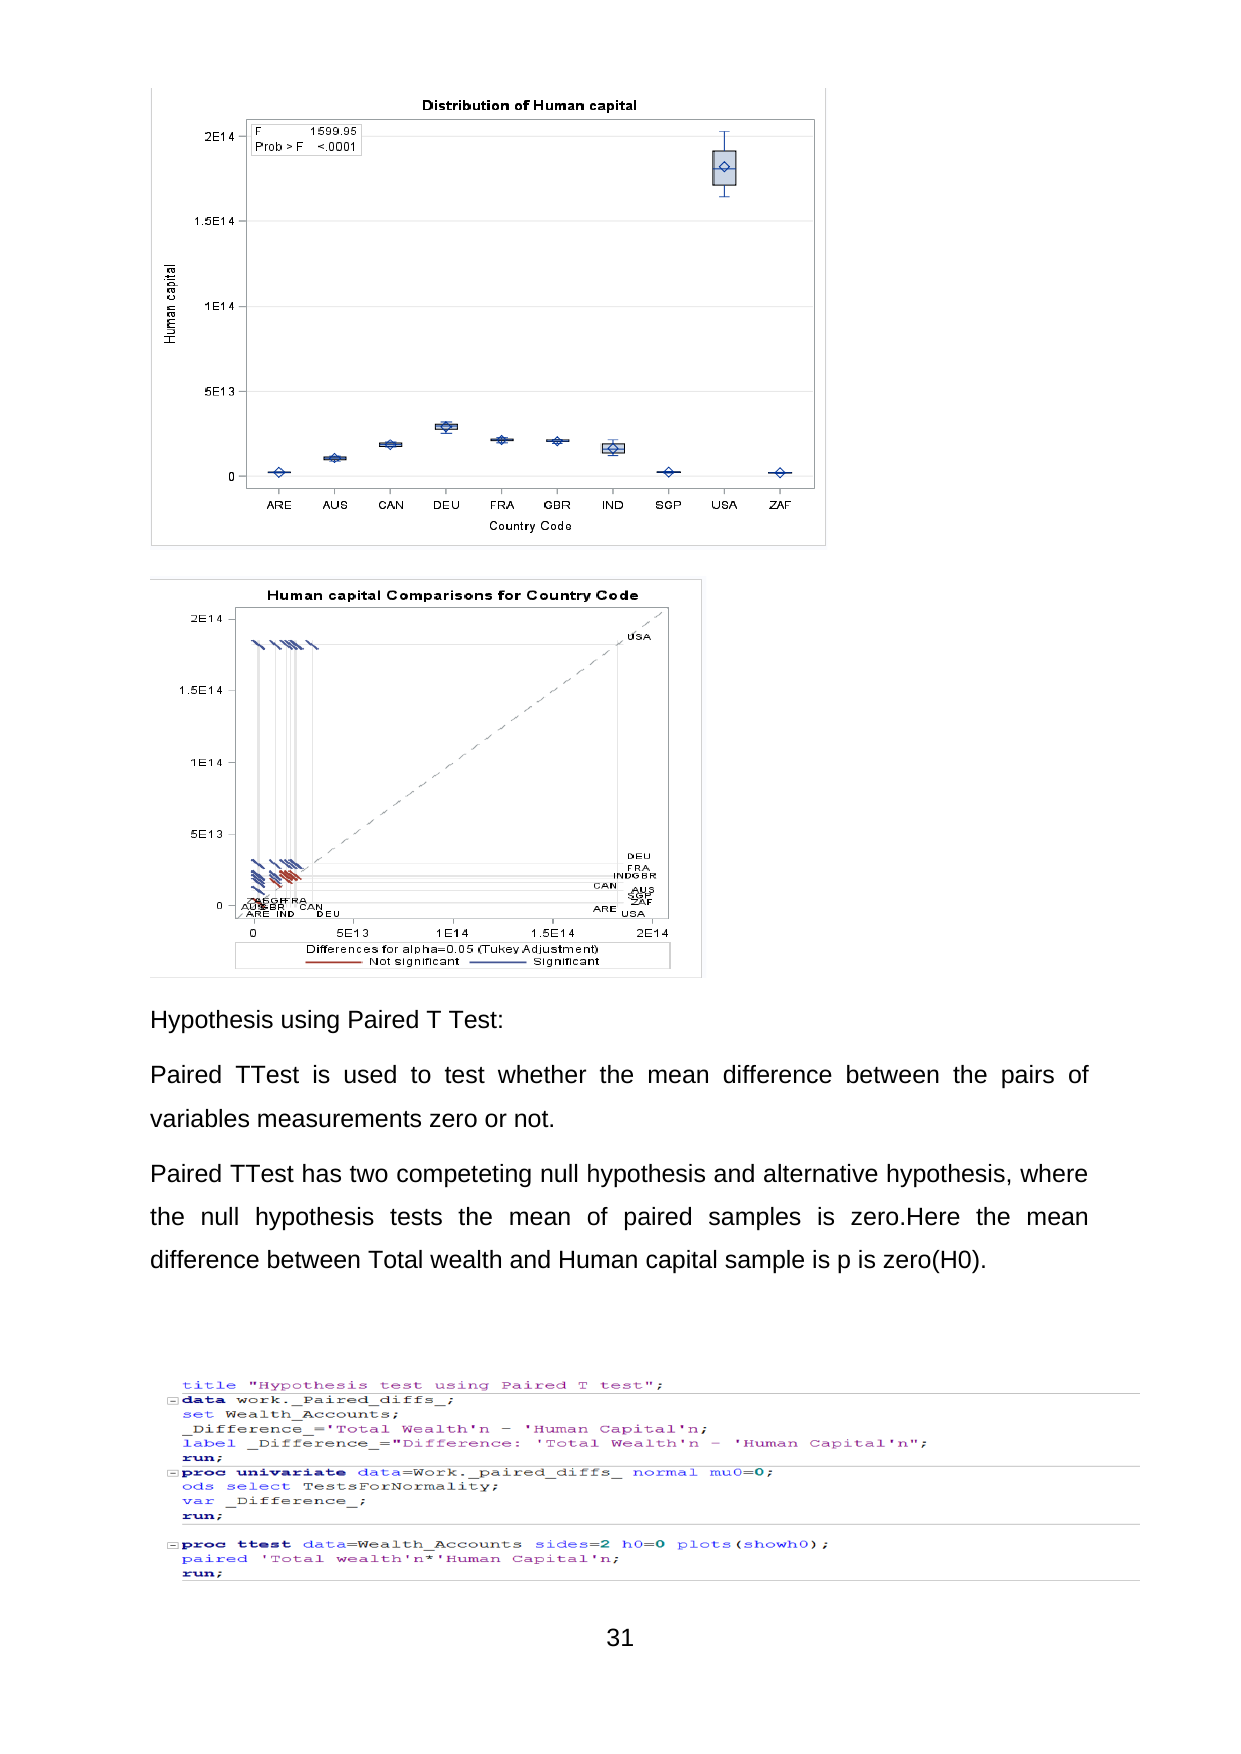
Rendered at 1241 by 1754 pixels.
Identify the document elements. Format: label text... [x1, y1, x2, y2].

picture [150, 576, 707, 978]
text Hypothesis using Paired T Test: [150, 1005, 1090, 1034]
picture [150, 88, 828, 550]
picture [150, 1356, 1140, 1581]
text Paired TTest has two competeting null hypothesis and alternative hypothesis, where the null hypothesis tests the mean of paired samples is zero.Here the mean difference between Total wealth and Human capital sample is p is zero(H0). [150, 1159, 1090, 1274]
text Paired TTest is used to test whether the mean difference between the pairs of variables measurements zero or not. [150, 1061, 1090, 1132]
